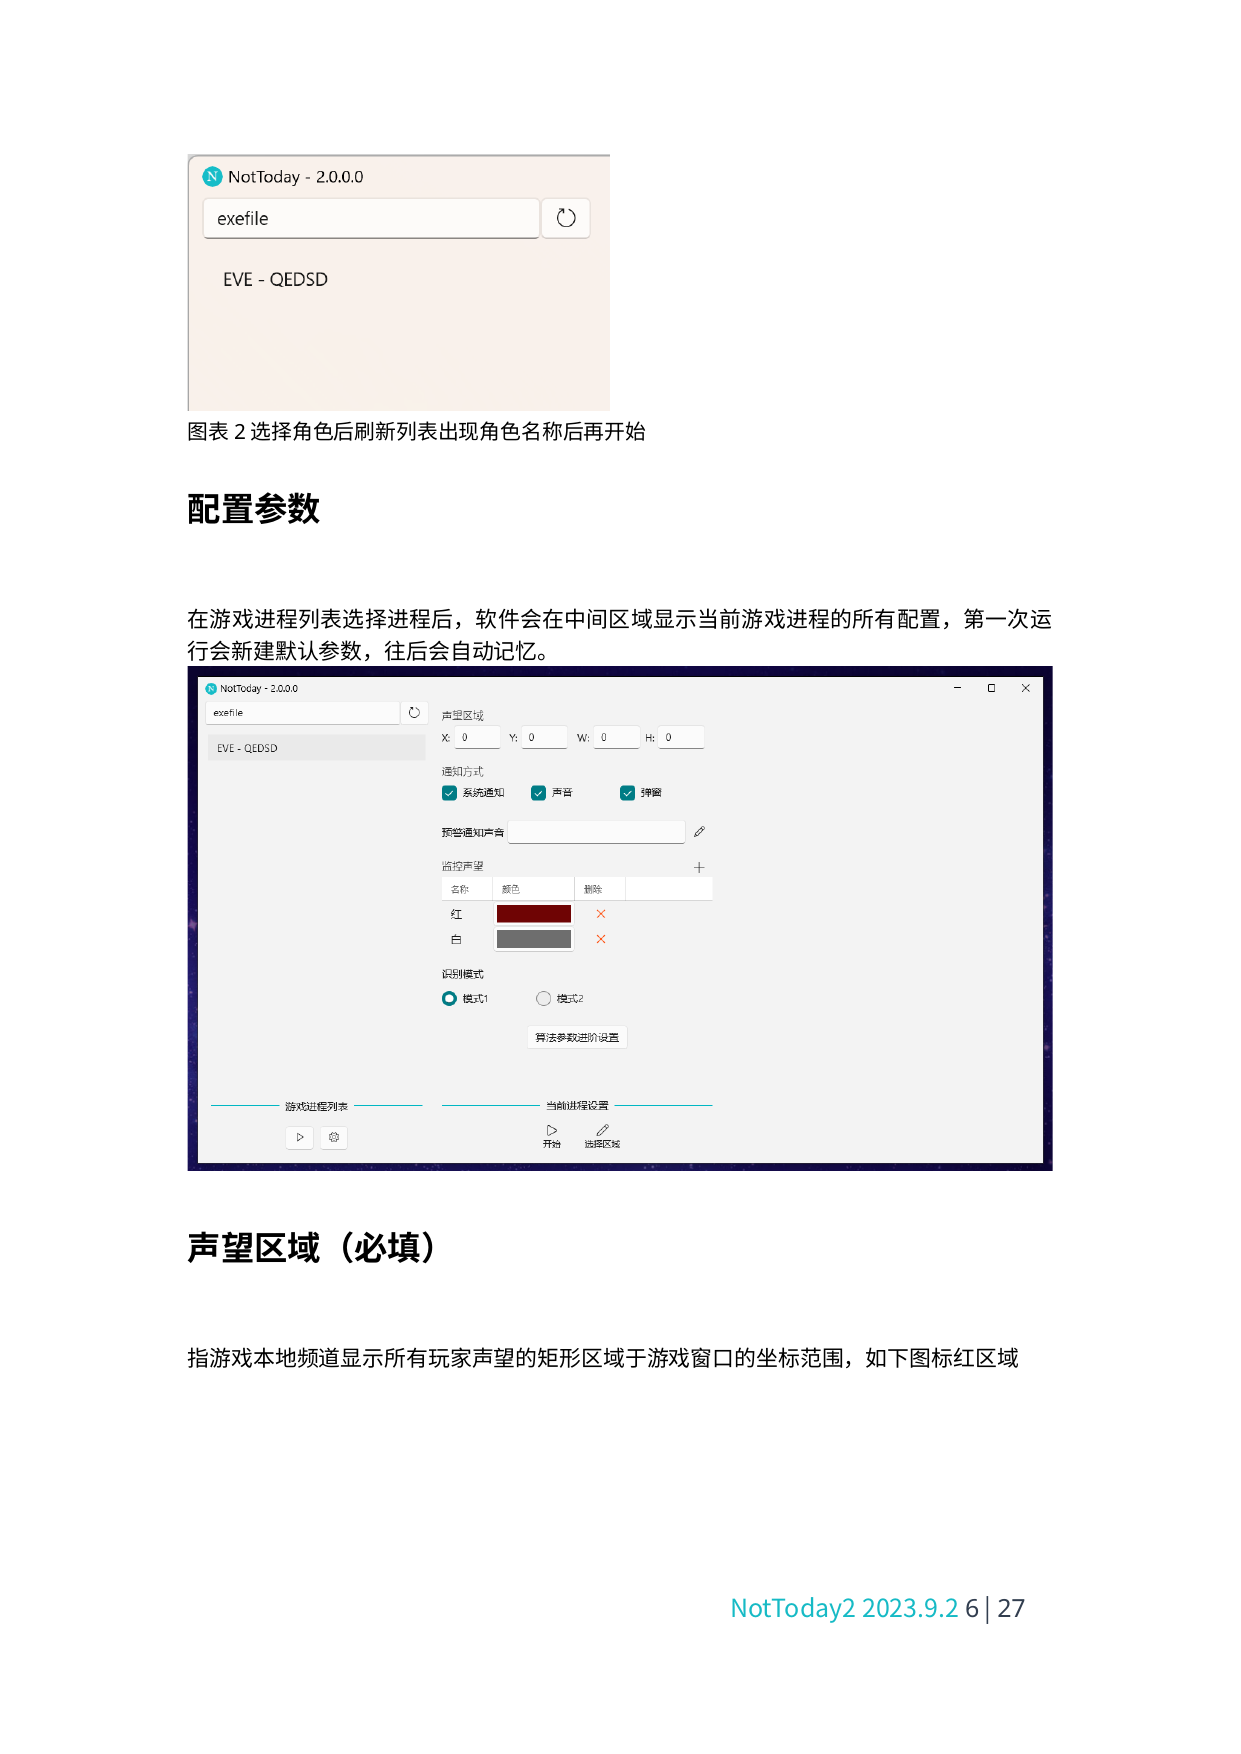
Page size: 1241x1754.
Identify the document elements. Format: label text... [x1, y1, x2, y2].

text 图表 2 选择角色后刷新列表出现角色名称后再开始 [187, 414, 1053, 447]
text 在游戏进程列表选择进程后，软件会在中间区域显示当前游戏进程的所有配置，第一次运行会新建默认参数，往后会自动记忆。 [187, 601, 1053, 666]
picture [187, 154, 610, 411]
subtitle 声望区域（必填） [187, 1213, 1053, 1278]
subtitle 配置参数 [187, 474, 1053, 539]
text 指游戏本地频道显示所有玩家声望的矩形区域于游戏窗口的坐标范围，如下图标红区域 [187, 1340, 1053, 1373]
picture [187, 666, 1053, 1171]
